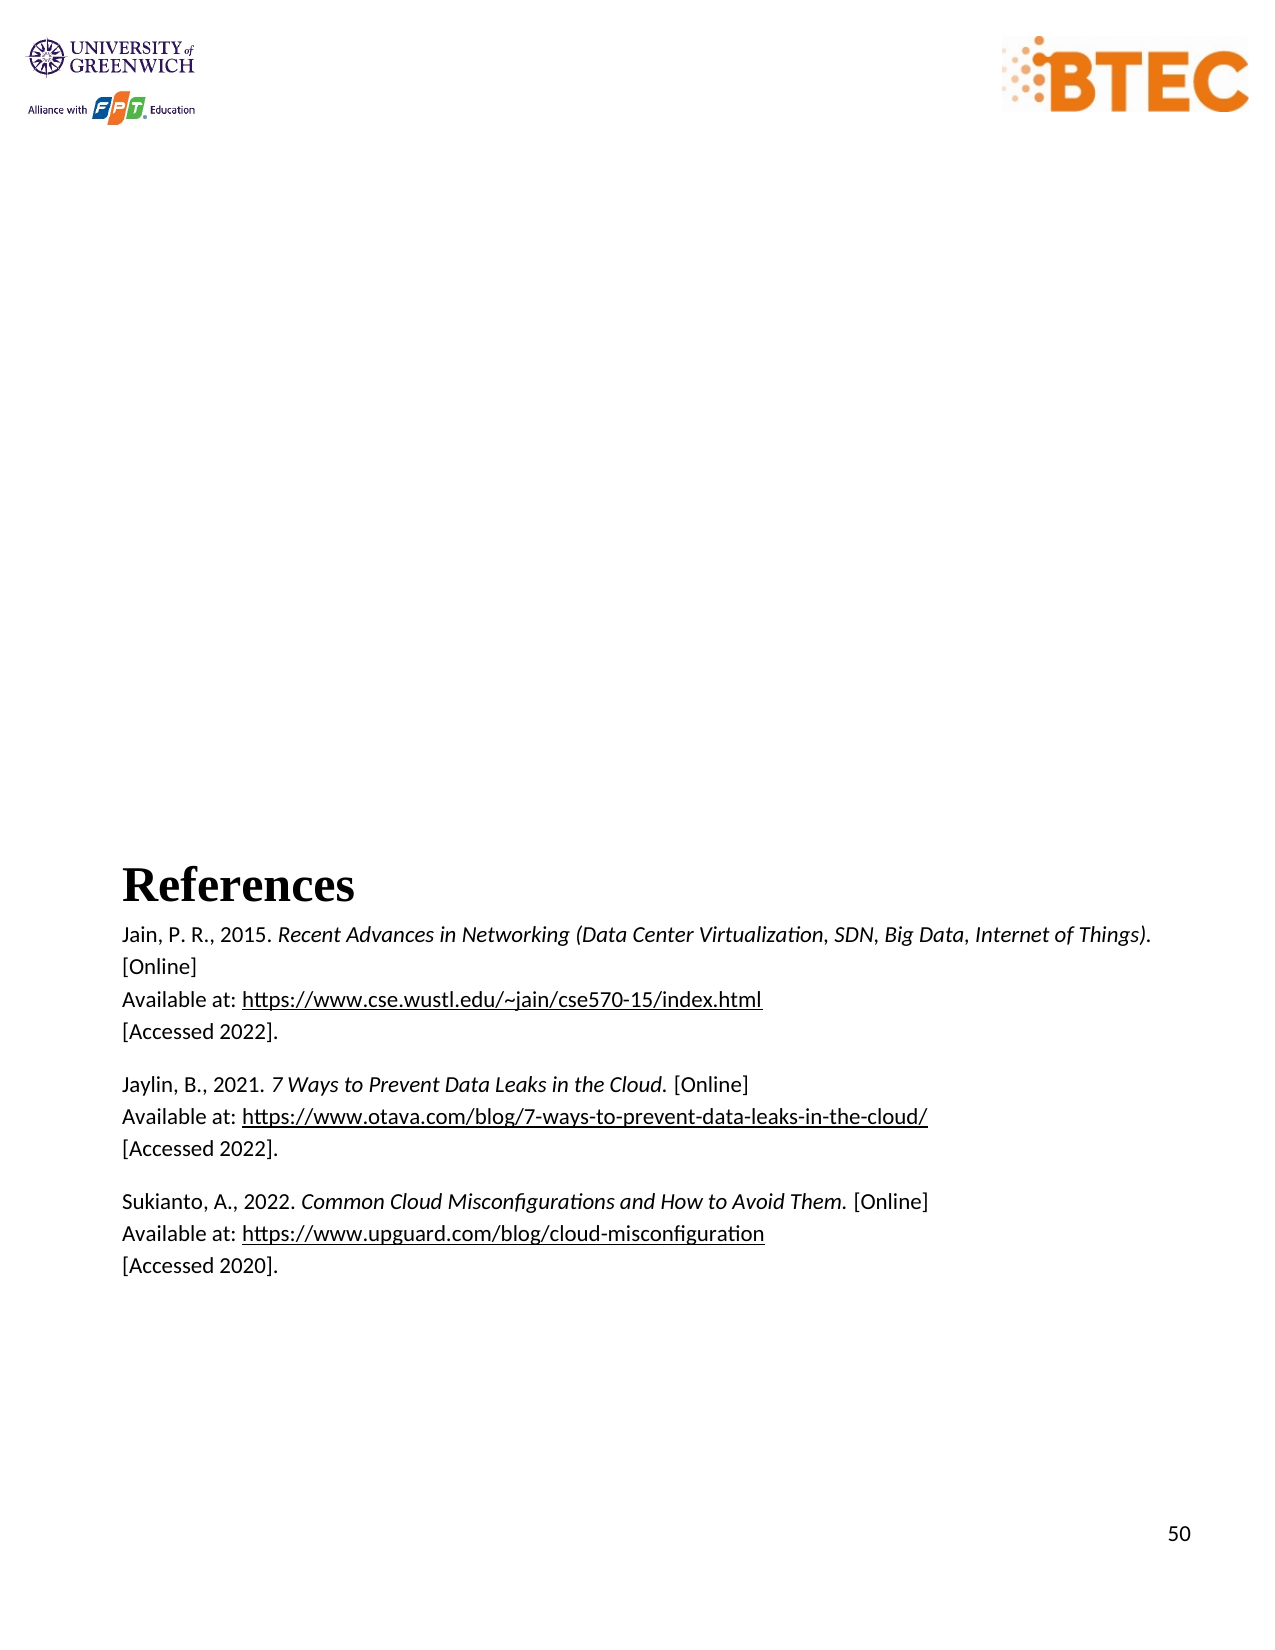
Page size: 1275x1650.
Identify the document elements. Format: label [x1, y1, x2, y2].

picture [14, 25, 207, 136]
picture [1001, 36, 1249, 112]
